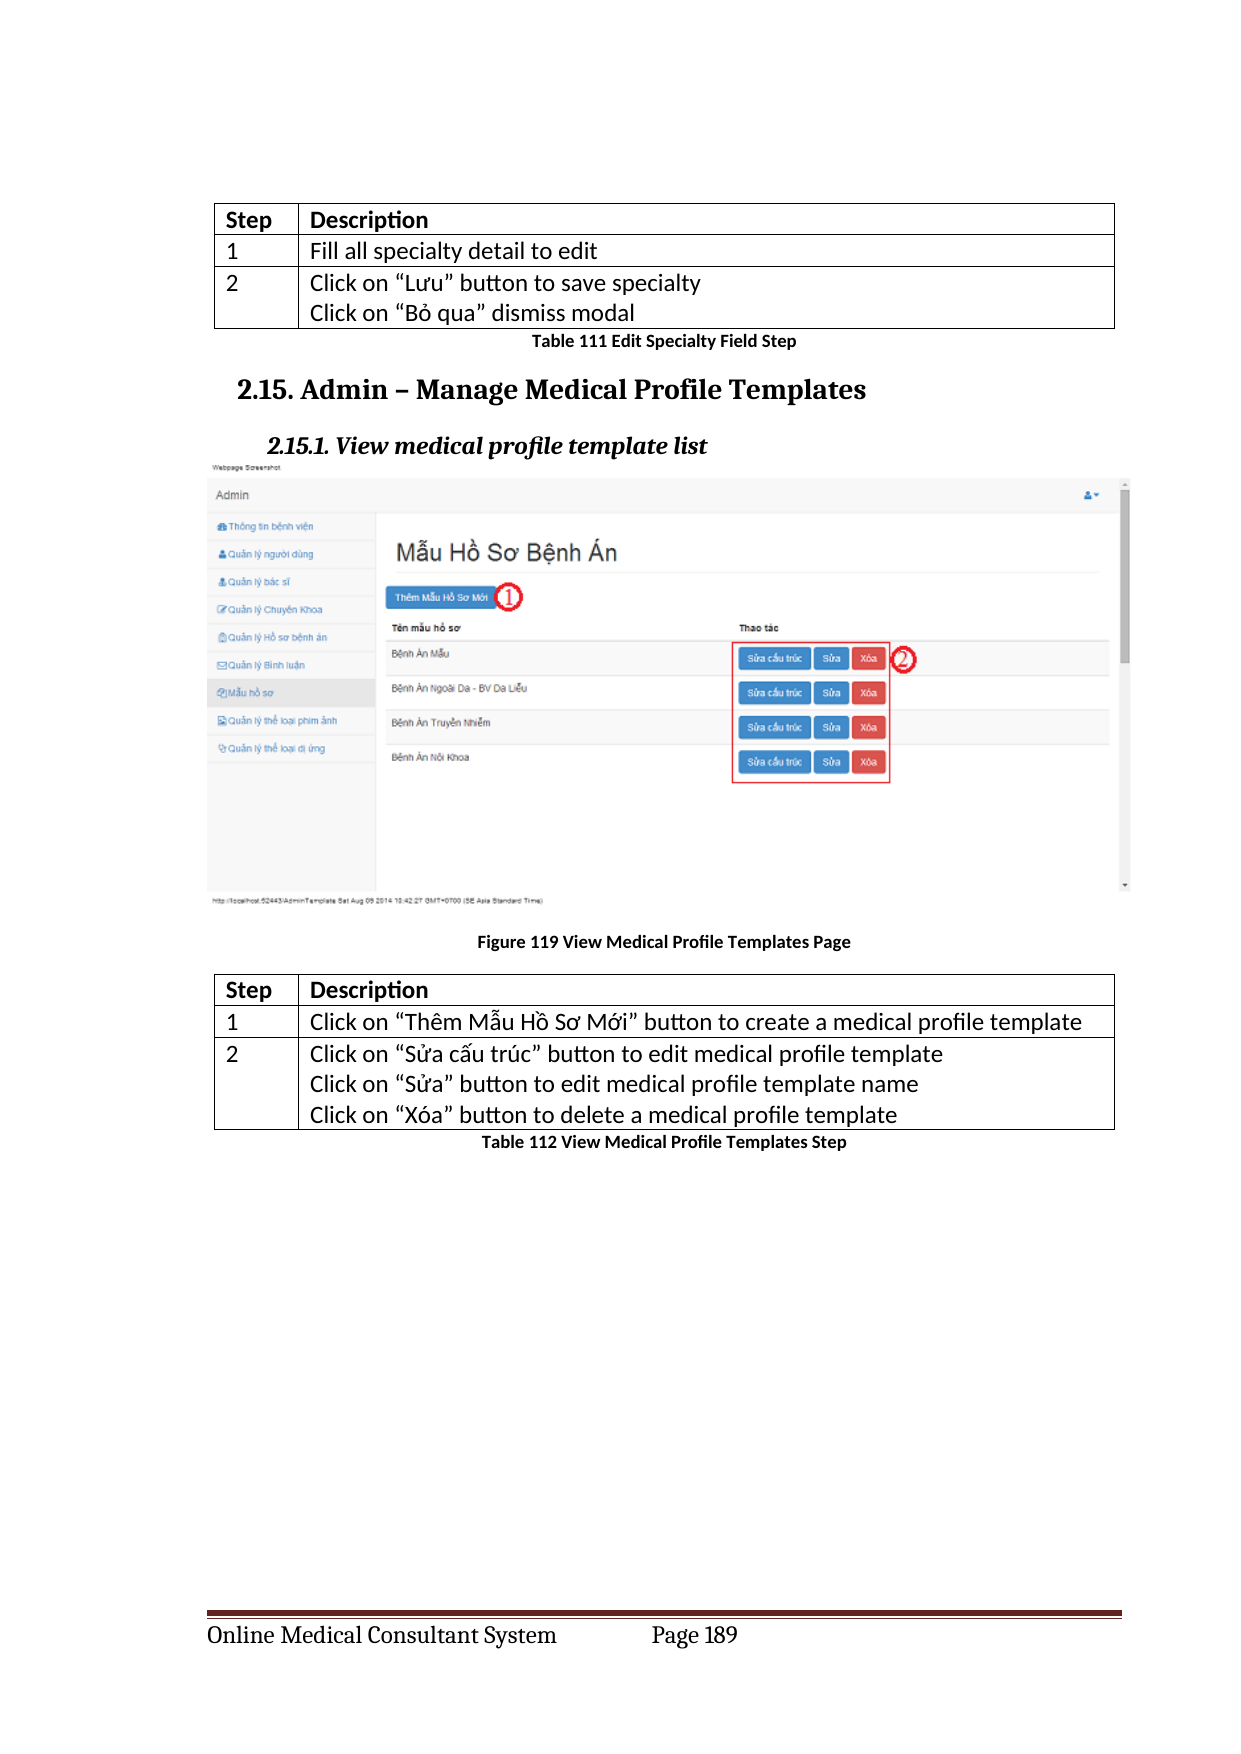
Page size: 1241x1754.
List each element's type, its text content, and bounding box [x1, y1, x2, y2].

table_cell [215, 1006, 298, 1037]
subtitle View medical profile template list [267, 432, 1122, 461]
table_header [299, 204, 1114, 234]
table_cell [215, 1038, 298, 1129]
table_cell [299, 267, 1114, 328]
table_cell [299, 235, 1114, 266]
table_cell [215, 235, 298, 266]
subtitle Admin – Manage Medical Profile Templates [237, 373, 1122, 406]
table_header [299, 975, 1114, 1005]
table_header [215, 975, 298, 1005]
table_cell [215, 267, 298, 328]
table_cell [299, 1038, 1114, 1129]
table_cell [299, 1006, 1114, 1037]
picture [207, 465, 1131, 905]
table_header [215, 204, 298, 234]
